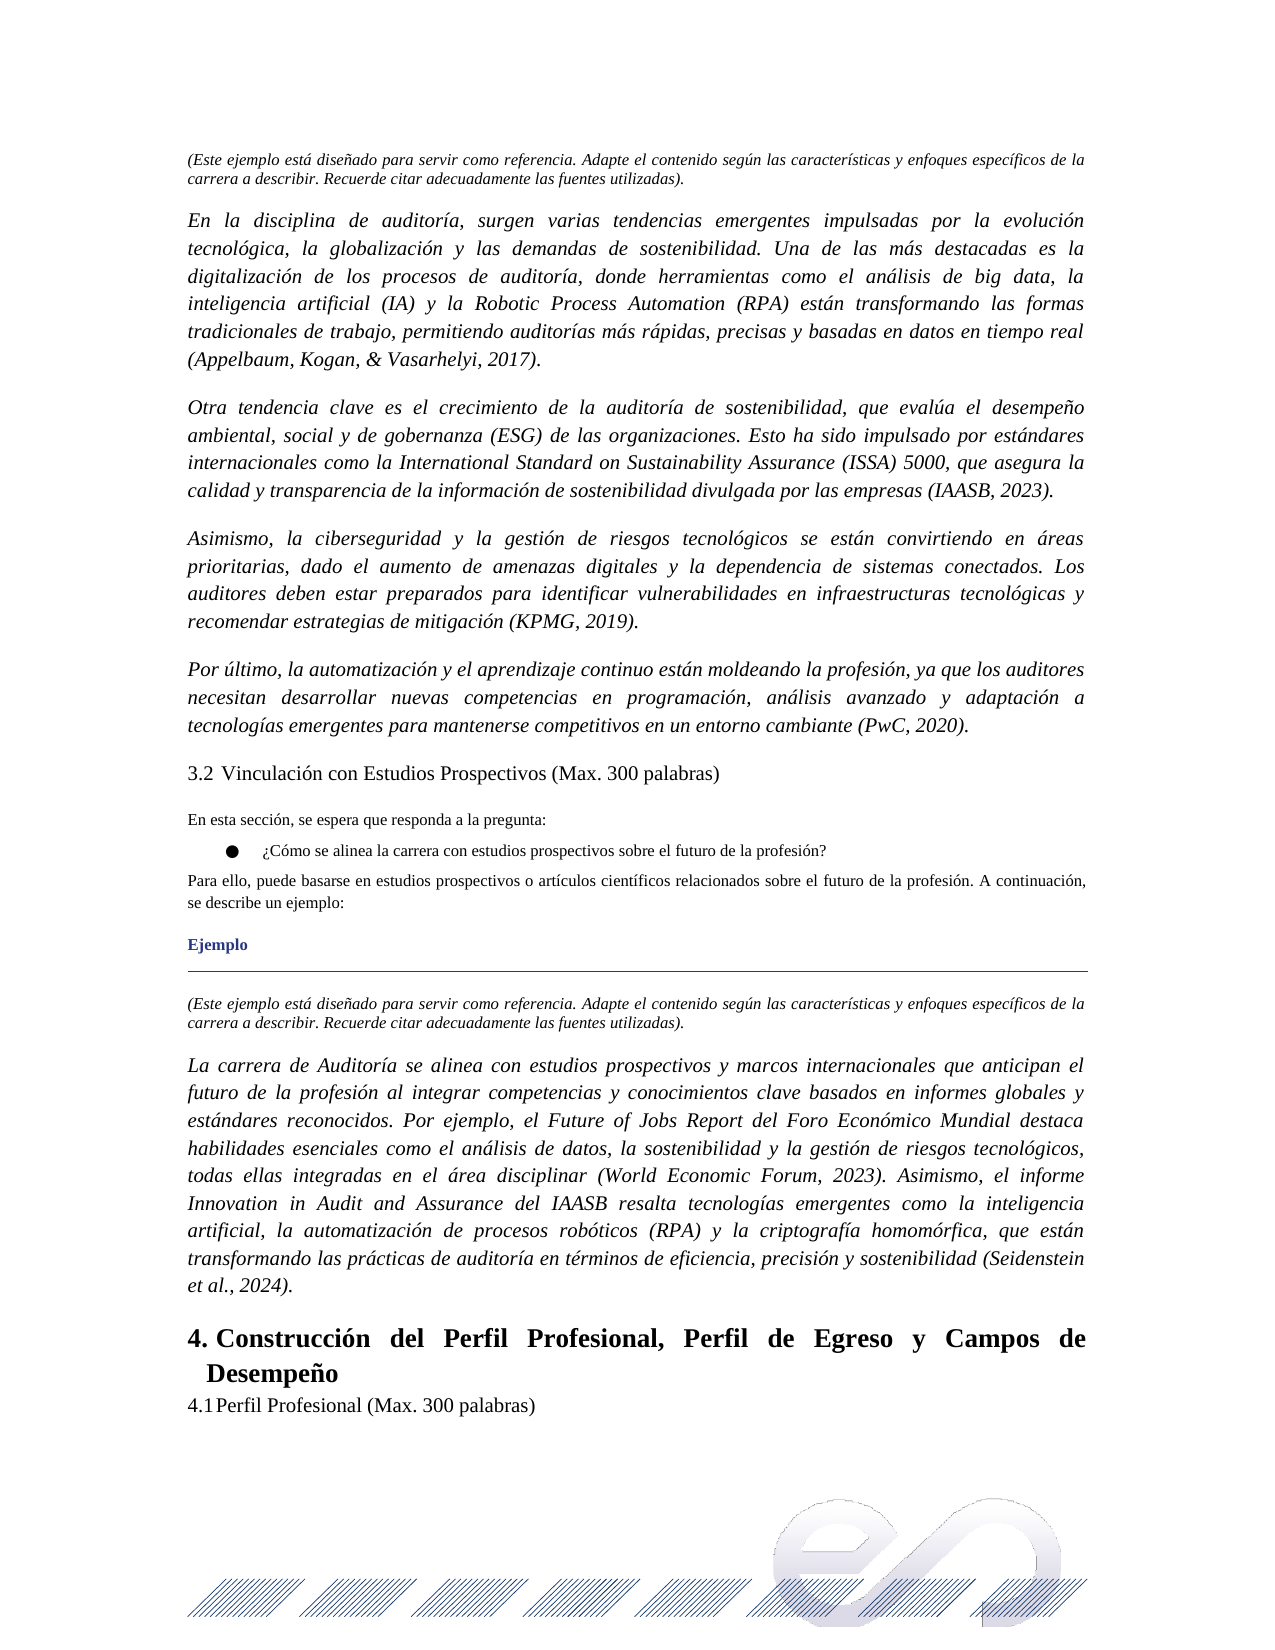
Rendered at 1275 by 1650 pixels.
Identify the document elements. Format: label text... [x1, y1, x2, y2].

text En esta sección, se espera que responda a la pregunta: [187, 809, 1087, 829]
list ¿Cómo se alinea la carrera con estudios prospectivos sobre el futuro de la profesión? [225, 831, 1087, 866]
text En la disciplina de auditoría, surgen varias tendencias emergentes impulsadas por la evolución tecnológica, la globalización y las demandas de sostenibilidad. Una de las más destacadas es la digitalización de los procesos de auditoría, donde herramientas como el análisis de big data, la inteligencia artificial (IA) y la Robotic Process Automation (RPA) están transformando las formas tradicionales de trabajo, permitiendo auditorías más rápidas, precisas y basadas en datos en tiempo real (Appelbaum, Kogan, & Vasarhelyi, 2017). [187, 208, 1087, 371]
text Ejemplo [187, 935, 1087, 971]
list Perfil Profesional (Max. 300 palabras) [187, 1393, 1087, 1417]
text La carrera de Auditoría se alinea con estudios prospectivos y marcos internacionales que anticipan el futuro de la profesión al integrar competencias y conocimientos clave basados en informes globales y estándares reconocidos. Por ejemplo, el Future of Jobs Report del Foro Económico Mundial destaca habilidades esenciales como el análisis de datos, la sostenibilidad y la gestión de riesgos tecnológicos, todas ellas integradas en el área disciplinar (World Economic Forum, 2023). Asimismo, el informe Innovation in Audit and Assurance del IAASB resalta tecnologías emergentes como la inteligencia artificial, la automatización de procesos robóticos (RPA) y la criptografía homomórfica, que están transformando las prácticas de auditoría en términos de eficiencia, precisión y sostenibilidad (Seidenstein et al., 2024). [187, 1053, 1087, 1297]
text (Este ejemplo está diseñado para servir como referencia. Adapte el contenido según las características y enfoques específicos de la carrera a describir. Recuerde citar adecuadamente las fuentes utilizadas). [187, 994, 1087, 1032]
text Asimismo, la ciberseguridad y la gestión de riesgos tecnológicos se están convirtiendo en áreas prioritarias, dado el aumento de amenazas digitales y la dependencia de sistemas conectados. Los auditores deben estar preparados para identificar vulnerabilidades en infraestructuras tecnológicas y recomendar estrategias de mitigación (KPMG, 2019). [187, 526, 1087, 633]
subtitle Construcción del Perfil Profesional, Perfil de Egreso y Campos de Desempeño [187, 1322, 1087, 1389]
text Otra tendencia clave es el crecimiento de la auditoría de sostenibilidad, que evalúa el desempeño ambiental, social y de gobernanza (ESG) de las organizaciones. Esto ha sido impulsado por estándares internacionales como la International Standard on Sustainability Assurance (ISSA) 5000, que asegura la calidad y transparencia de la información de sostenibilidad divulgada por las empresas (IAASB, 2023). [187, 395, 1087, 502]
text (Este ejemplo está diseñado para servir como referencia. Adapte el contenido según las características y enfoques específicos de la carrera a describir. Recuerde citar adecuadamente las fuentes utilizadas). [187, 150, 1087, 188]
list Vinculación con Estudios Prospectivos (Max. 300 palabras) [187, 761, 1087, 785]
picture [772, 1496, 1061, 1627]
text Para ello, puede basarse en estudios prospectivos o artículos científicos relacionados sobre el futuro de la profesión. A continuación, se describe un ejemplo: [187, 871, 1087, 912]
text Por último, la automatización y el aprendizaje continuo están moldeando la profesión, ya que los auditores necesitan desarrollar nuevas competencias en programación, análisis avanzado y adaptación a tecnologías emergentes para mantenerse competitivos en un entorno cambiante (PwC, 2020). [187, 657, 1087, 737]
